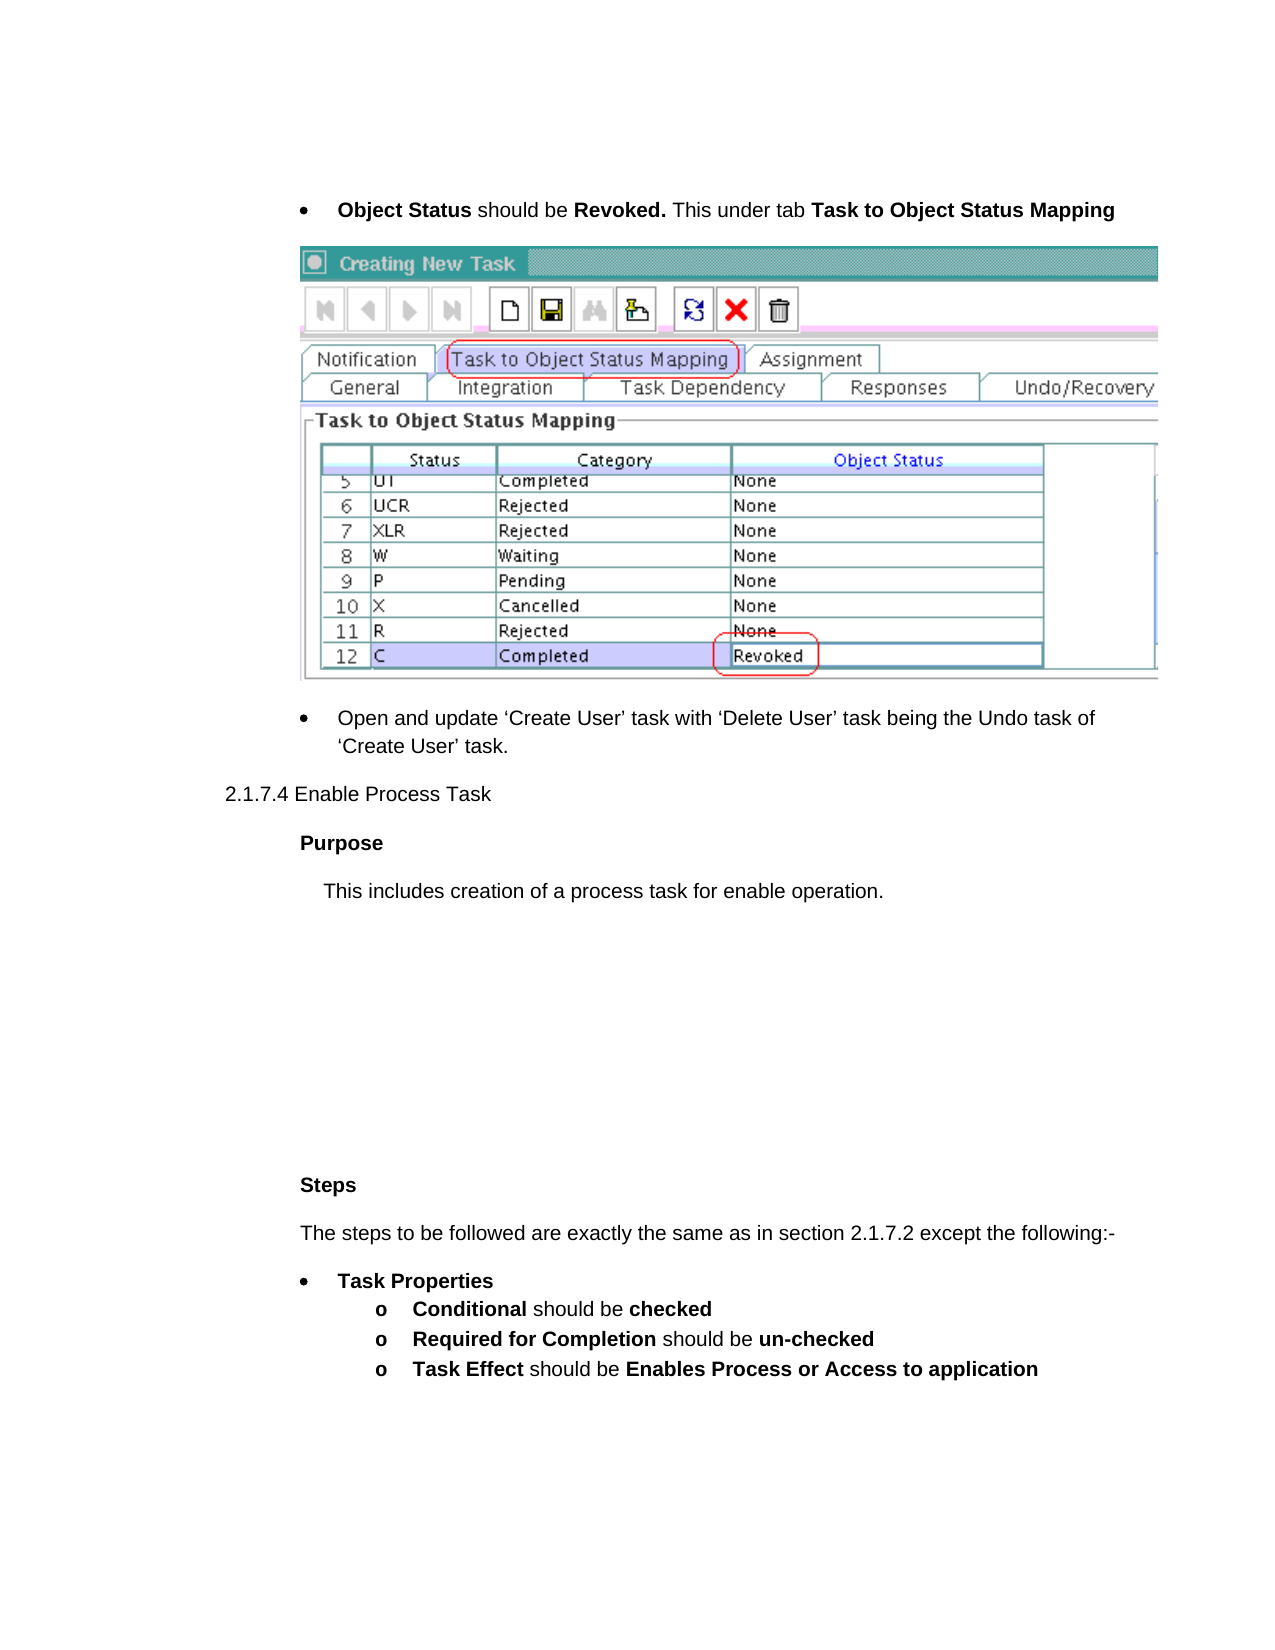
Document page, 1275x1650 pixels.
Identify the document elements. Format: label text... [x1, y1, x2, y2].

list Required for Completion should be un-checked [375, 1327, 1125, 1352]
list Task Effect should be Enables Process or Access to application [375, 1356, 1125, 1382]
list Task Properties [300, 1269, 1125, 1293]
text Purpose [150, 830, 1125, 854]
text This includes creation of a process task for enable operation. [150, 879, 1125, 903]
text 2.1.7.4 Enable Process Task [150, 782, 1125, 806]
list Object Status should be Revoked. This under tab Task to Object Status Mapping [300, 198, 1125, 222]
picture [300, 246, 1159, 681]
text The steps to be followed are exactly the same as in section 2.1.7.2 except the following:- [150, 1221, 1125, 1245]
list Open and update ‘Create User’ task with ‘Delete User’ task being the Undo task of ‘Create User’ task. [300, 706, 1125, 758]
list Conditional should be checked [375, 1297, 1125, 1323]
text Steps [225, 1173, 1125, 1197]
